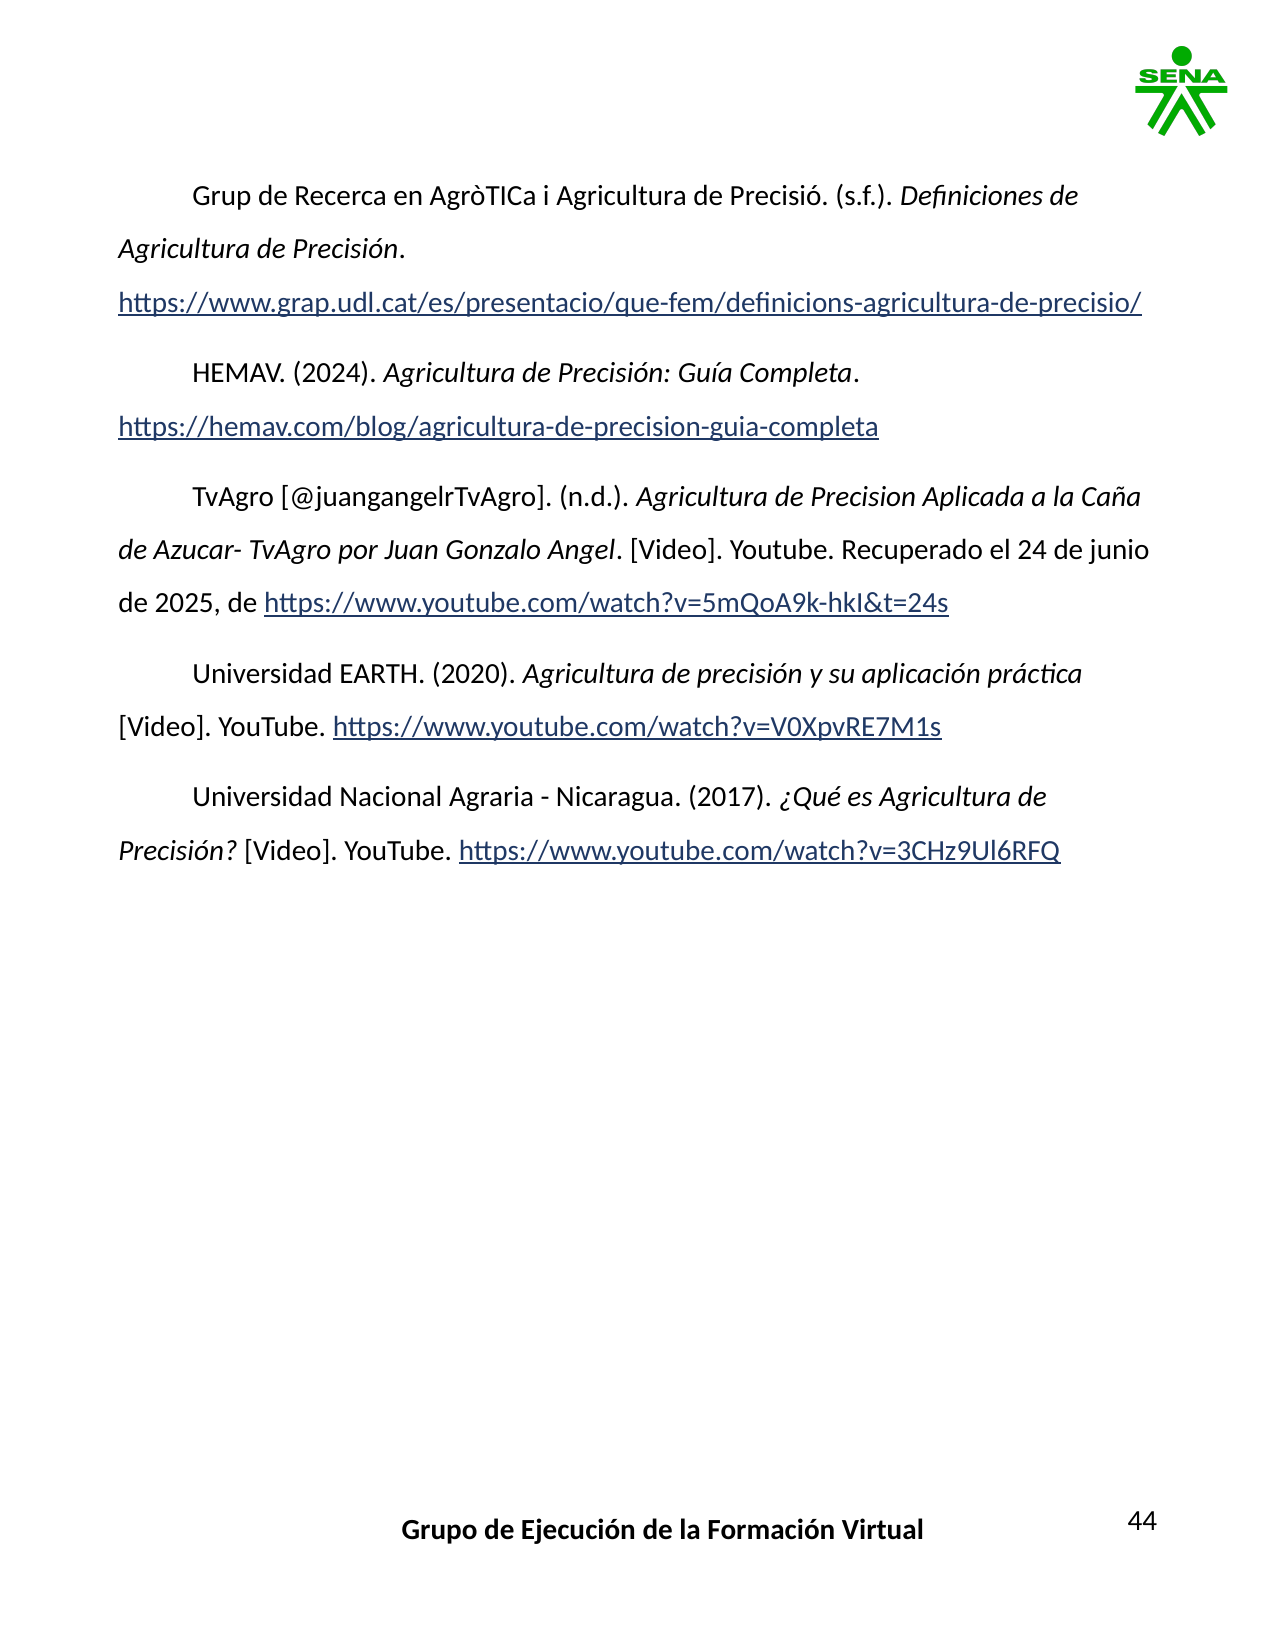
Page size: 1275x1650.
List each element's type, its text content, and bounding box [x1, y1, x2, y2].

picture [1135, 46, 1228, 136]
text Universidad Nacional Agraria - Nicaragua. (2017). ¿Qué es Agricultura de Precisión? [Video]. YouTube. https://www.youtube.com/watch?v=3CHz9Ul6RFQ [118, 778, 1157, 867]
text Universidad EARTH. (2020). Agricultura de precisión y su aplicación práctica [Video]. YouTube. https://www.youtube.com/watch?v=V0XpvRE7M1s [118, 655, 1157, 744]
text HEMAV. (2024). Agricultura de Precisión: Guía Completa. https://hemav.com/blog/agricultura-de-precision-guia-completa [118, 354, 1157, 443]
text Grup de Recerca en AgròTICa i Agricultura de Precisió. (s.f.). Definiciones de Agricultura de Precisión. https://www.grap.udl.cat/es/presentacio/que-fem/definicions-agricultura-de-precisio/ [118, 177, 1157, 320]
text TvAgro [@juangangelrTvAgro]. (n.d.). Agricultura de Precision Aplicada a la Caña de Azucar- TvAgro por Juan Gonzalo Angel. [Video]. Youtube. Recuperado el 24 de junio de 2025, de https://www.youtube.com/watch?v=5mQoA9k-hkI&t=24s [118, 478, 1157, 620]
